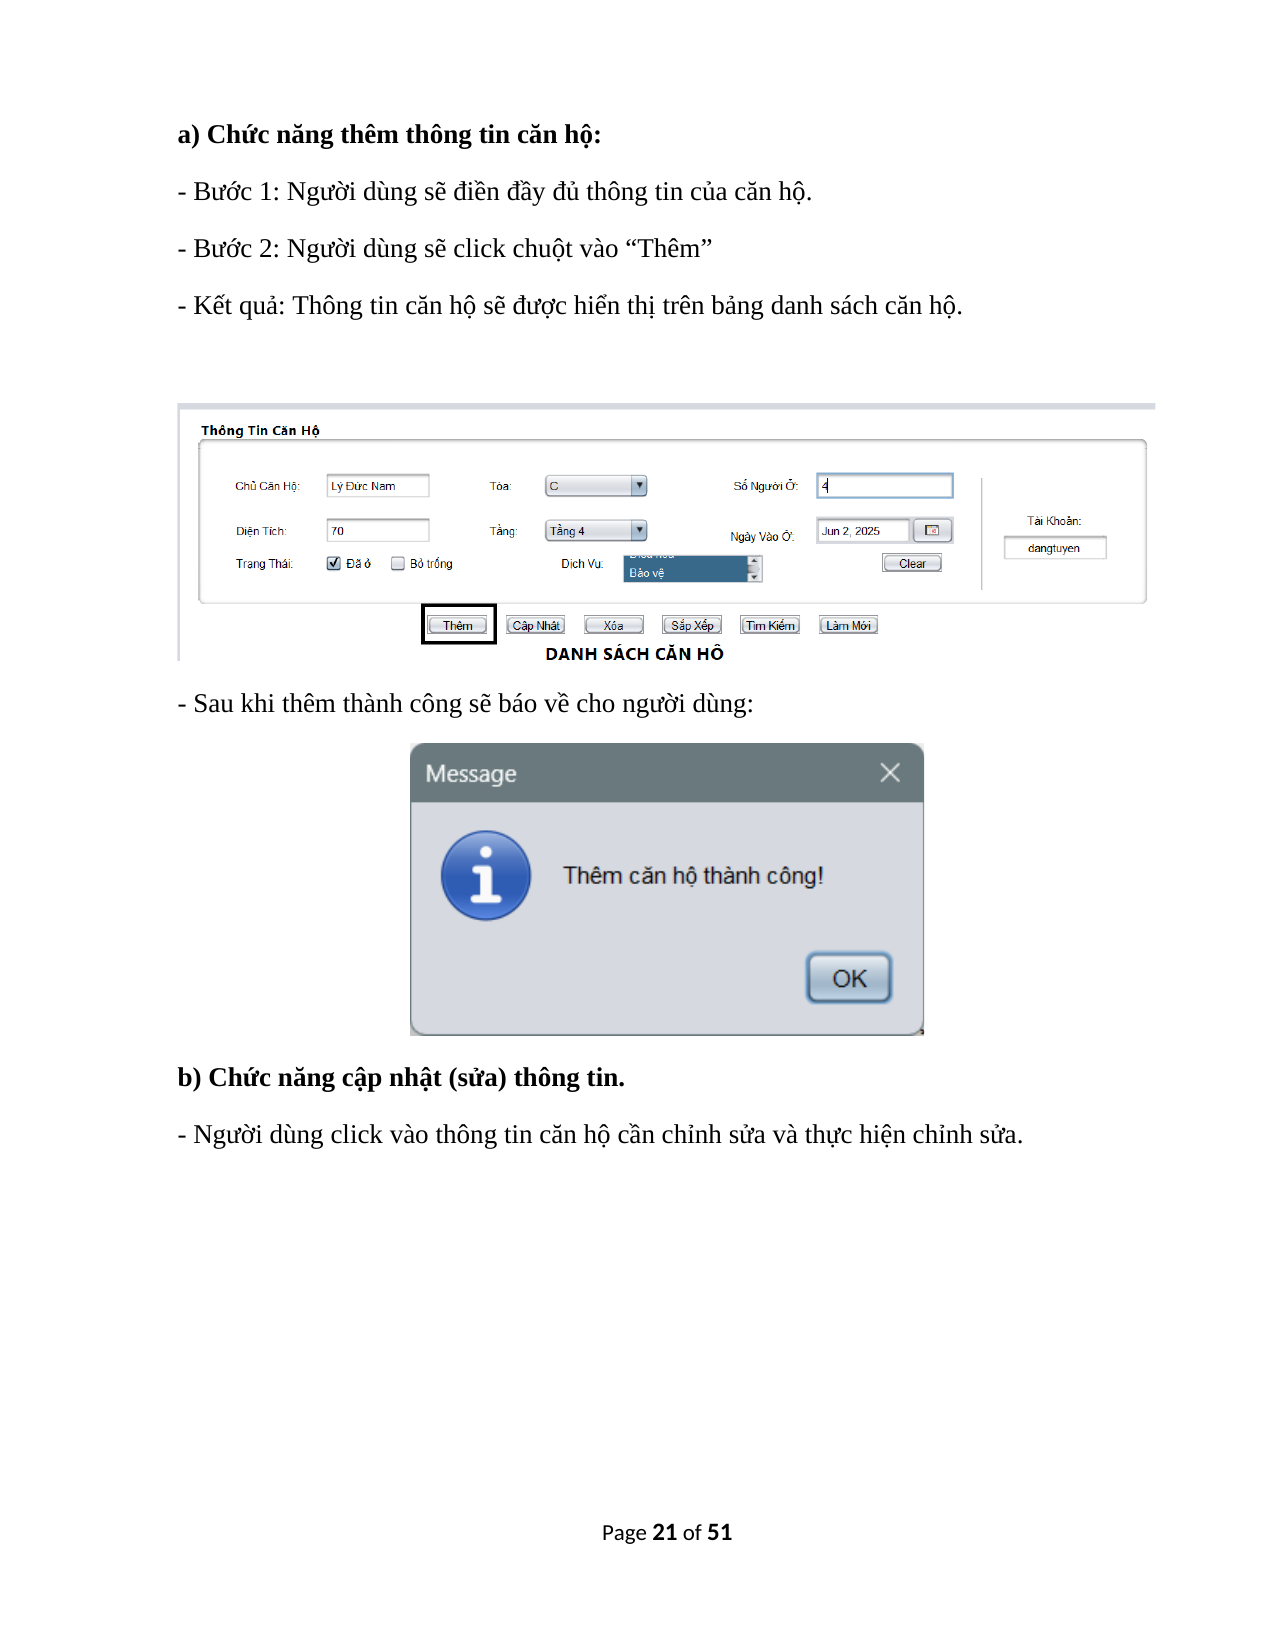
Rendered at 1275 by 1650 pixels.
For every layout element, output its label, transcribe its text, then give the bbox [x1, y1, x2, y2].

text b) Chức năng cập nhật (sửa) thông tin. [177, 1061, 1157, 1092]
picture [410, 743, 925, 1036]
picture [177, 403, 1156, 662]
text - Người dùng click vào thông tin căn hộ cần chỉnh sửa và thực hiện chỉnh sửa. [177, 1118, 1157, 1149]
text a) Chức năng thêm thông tin căn hộ: [177, 118, 1157, 149]
text - Bước 2: Người dùng sẽ click chuột vào “Thêm” [177, 232, 1157, 263]
text - Kết quả: Thông tin căn hộ sẽ được hiển thị trên bảng danh sách căn hộ. [177, 289, 1157, 321]
text - Sau khi thêm thành công sẽ báo về cho người dùng: [177, 687, 1157, 718]
text - Bước 1: Người dùng sẽ điền đầy đủ thông tin của căn hộ. [177, 175, 1157, 206]
